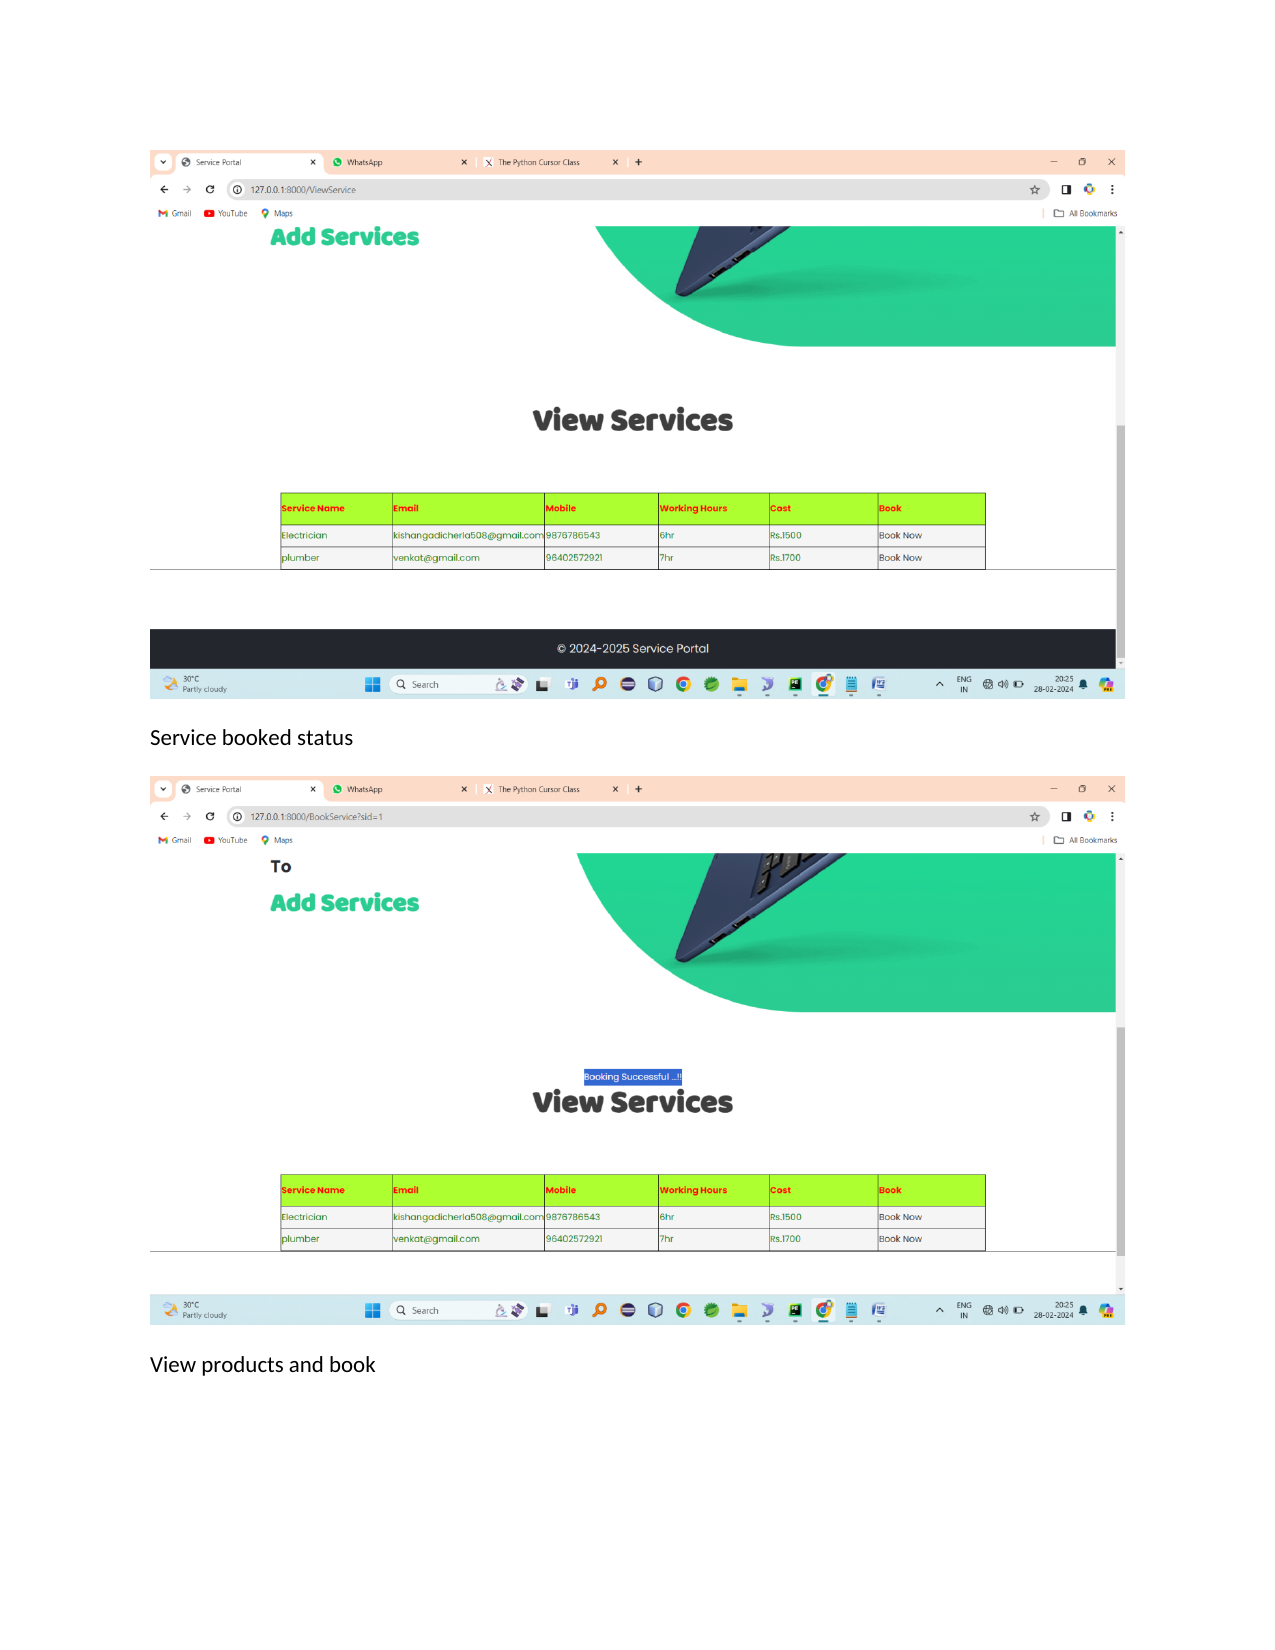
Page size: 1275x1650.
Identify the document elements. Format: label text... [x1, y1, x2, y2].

text Service booked status [150, 723, 1125, 751]
picture [150, 776, 1125, 1325]
text View products and book [150, 1350, 1125, 1378]
picture [150, 150, 1125, 699]
